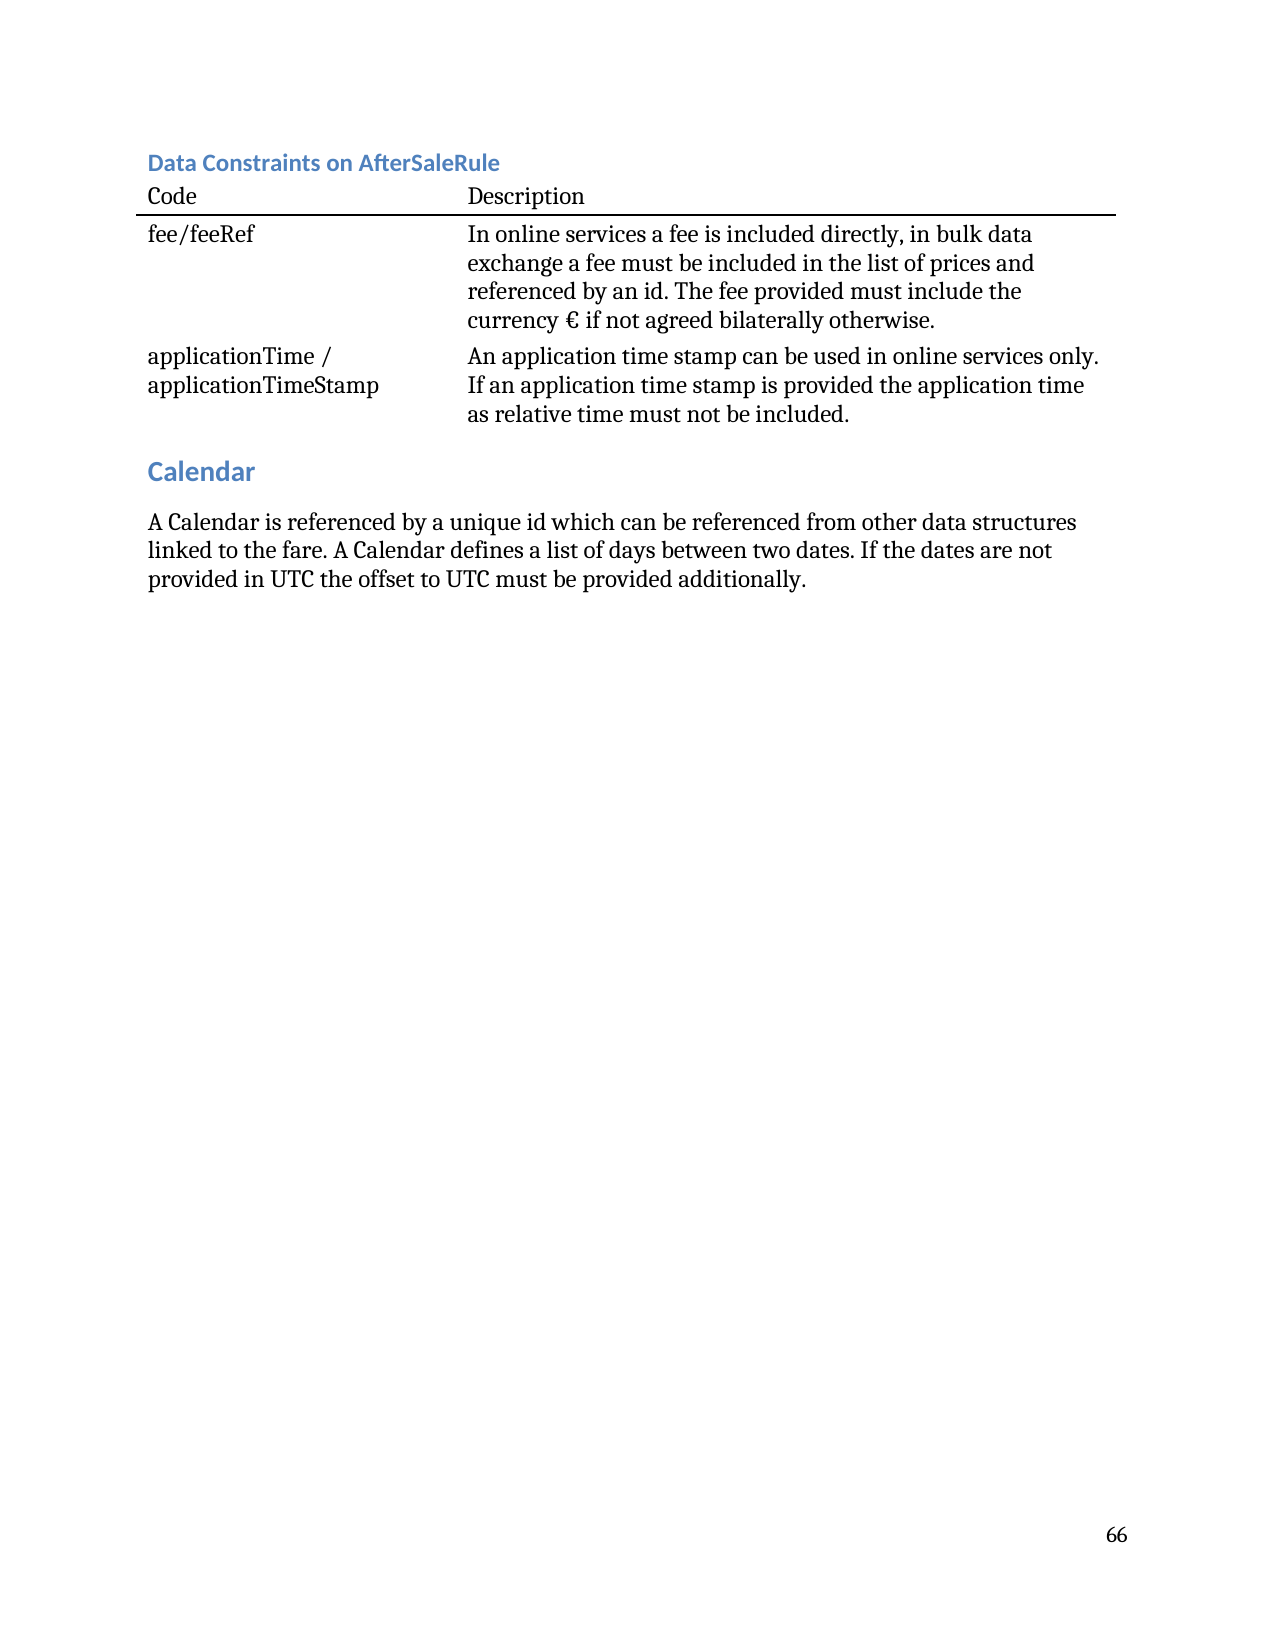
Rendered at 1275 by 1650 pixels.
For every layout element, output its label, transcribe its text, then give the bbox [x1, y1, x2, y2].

subtitle Data Constraints on AfterSaleRule [148, 148, 1127, 178]
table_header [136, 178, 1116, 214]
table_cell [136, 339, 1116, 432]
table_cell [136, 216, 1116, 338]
text A Calendar is referenced by a unique id which can be referenced from other data structures linked to the fare. A Calendar defines a list of days between two dates. If the dates are not provided in UTC the offset to UTC must be provided additionally. [148, 507, 1127, 594]
subtitle Calendar [148, 453, 1127, 489]
